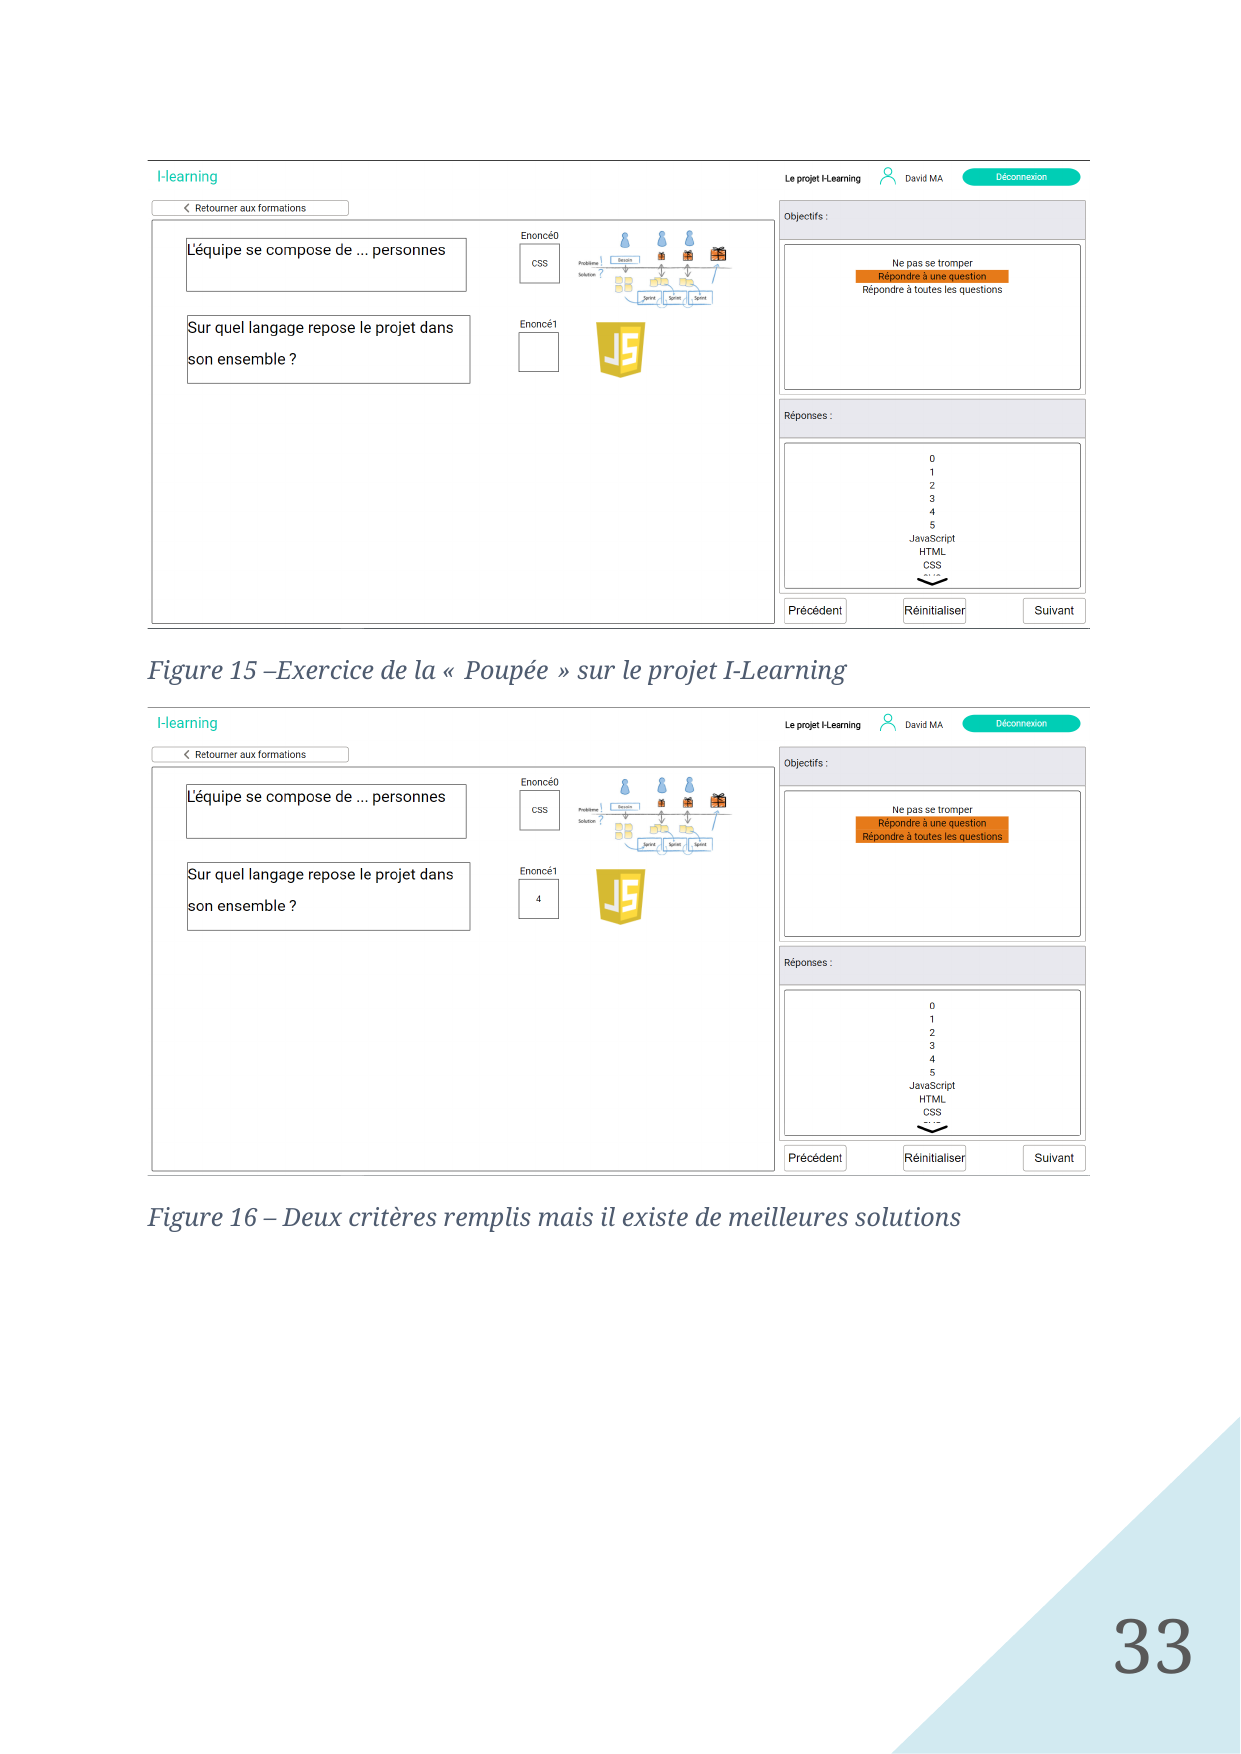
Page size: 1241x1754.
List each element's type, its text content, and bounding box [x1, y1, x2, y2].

picture [147, 707, 1090, 1176]
text Figure 16 – Deux critères remplis mais il existe de meilleures solutions [148, 1199, 1093, 1233]
text Figure 15 –Exercice de la « Poupée » sur le projet I-Learning [148, 653, 1093, 687]
picture [147, 160, 1090, 629]
